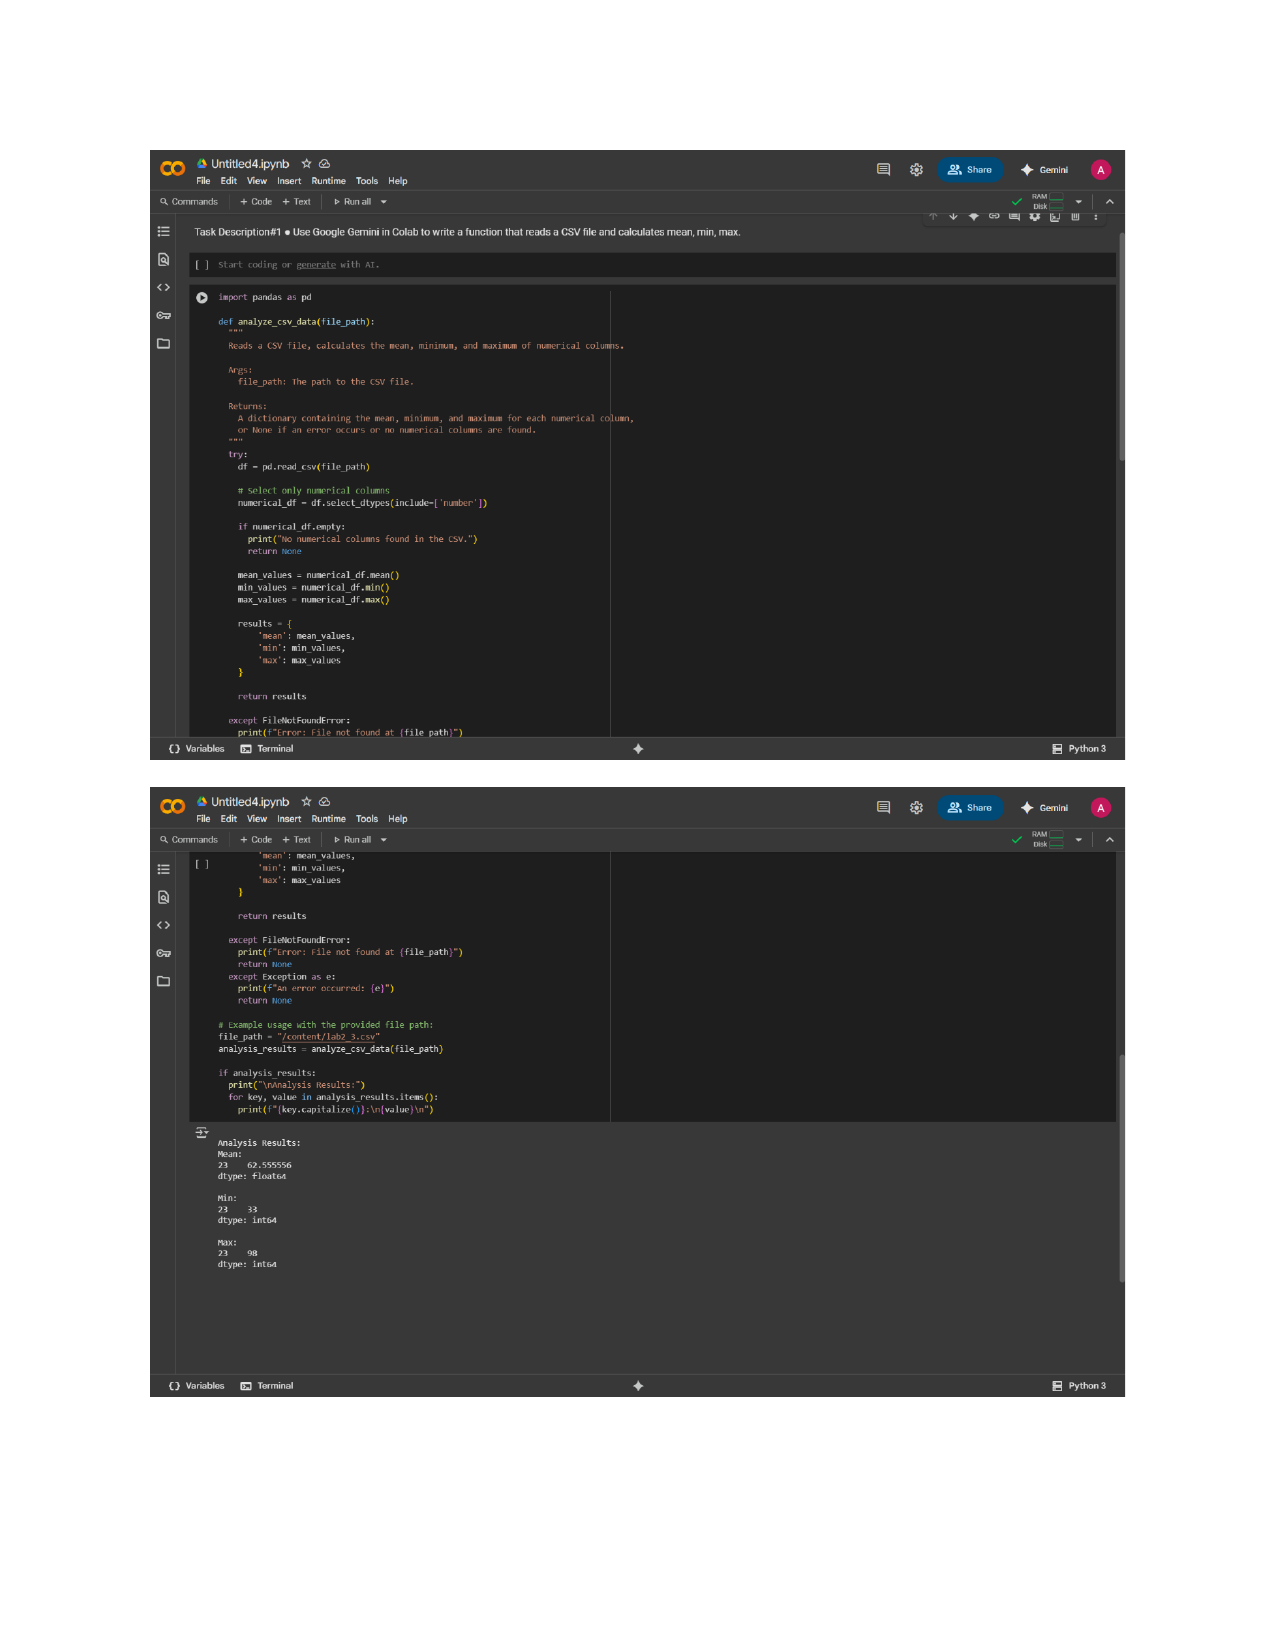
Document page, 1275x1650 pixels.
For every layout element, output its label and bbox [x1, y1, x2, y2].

picture [150, 150, 1125, 760]
picture [150, 787, 1125, 1397]
